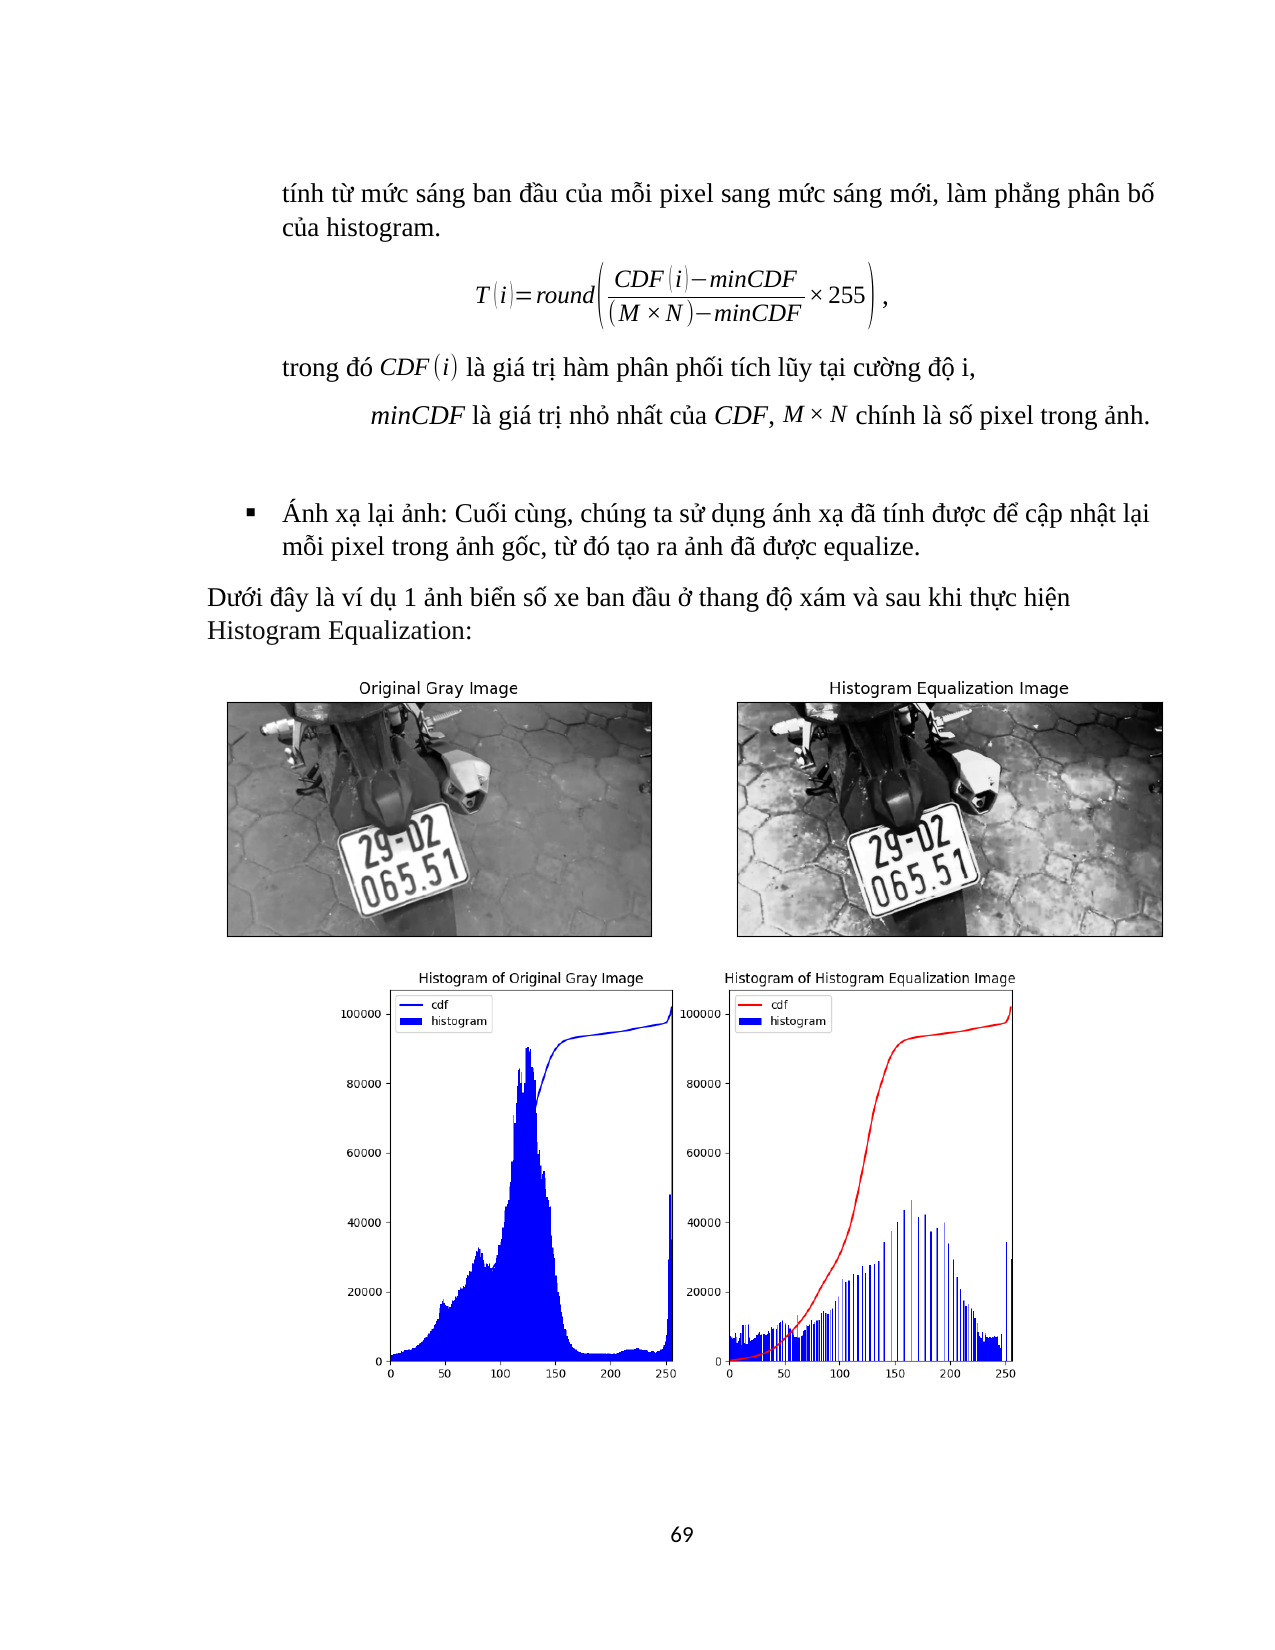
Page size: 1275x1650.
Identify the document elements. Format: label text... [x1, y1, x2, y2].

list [244, 177, 1157, 242]
text minCDF là giá trị nhỏ nhất của CDF, chính là số pixel trong ảnh. [207, 399, 1157, 430]
text Dưới đây là ví dụ 1 ảnh biển số xe ban đầu ở thang độ xám và sau khi thực hiện Histogram Equalization: [207, 581, 1157, 645]
picture [206, 664, 1182, 944]
text , [207, 261, 1157, 332]
picture [330, 962, 1033, 1382]
list Ánh xạ lại ảnh: Cuối cùng, chúng ta sử dụng ánh xạ đã tính được để cập nhật lại mỗi pixel trong ảnh gốc, từ đó tạo ra ảnh đã được equalize. [244, 497, 1157, 562]
text trong đó là giá trị hàm phân phối tích lũy tại cường độ i, [207, 351, 1157, 382]
